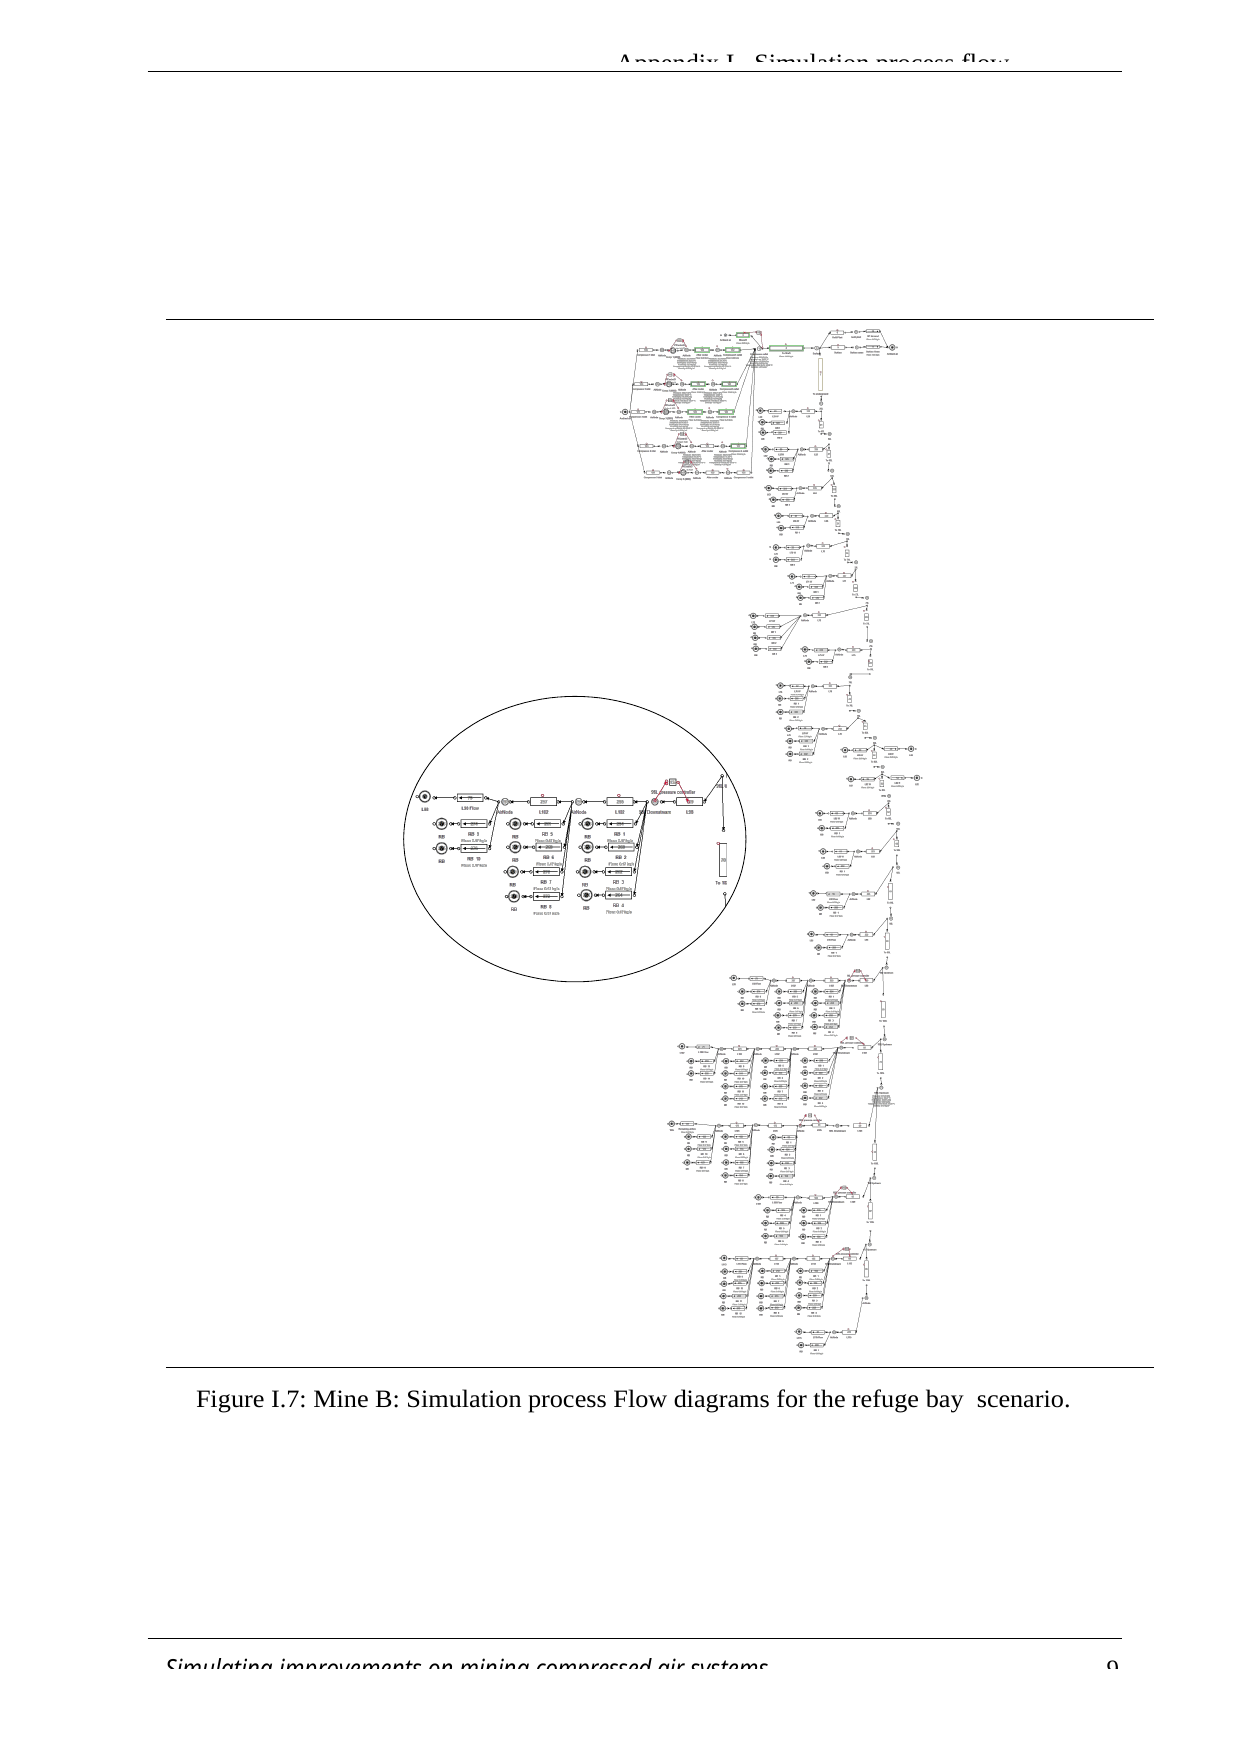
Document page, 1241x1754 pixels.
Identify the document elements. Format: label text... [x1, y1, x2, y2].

picture [395, 760, 437, 926]
picture [405, 702, 745, 976]
picture [616, 326, 933, 1361]
text Figure I.7: Mine B: Simulation process Flow diagrams for the refuge bay scenario. [196, 1384, 1148, 1413]
